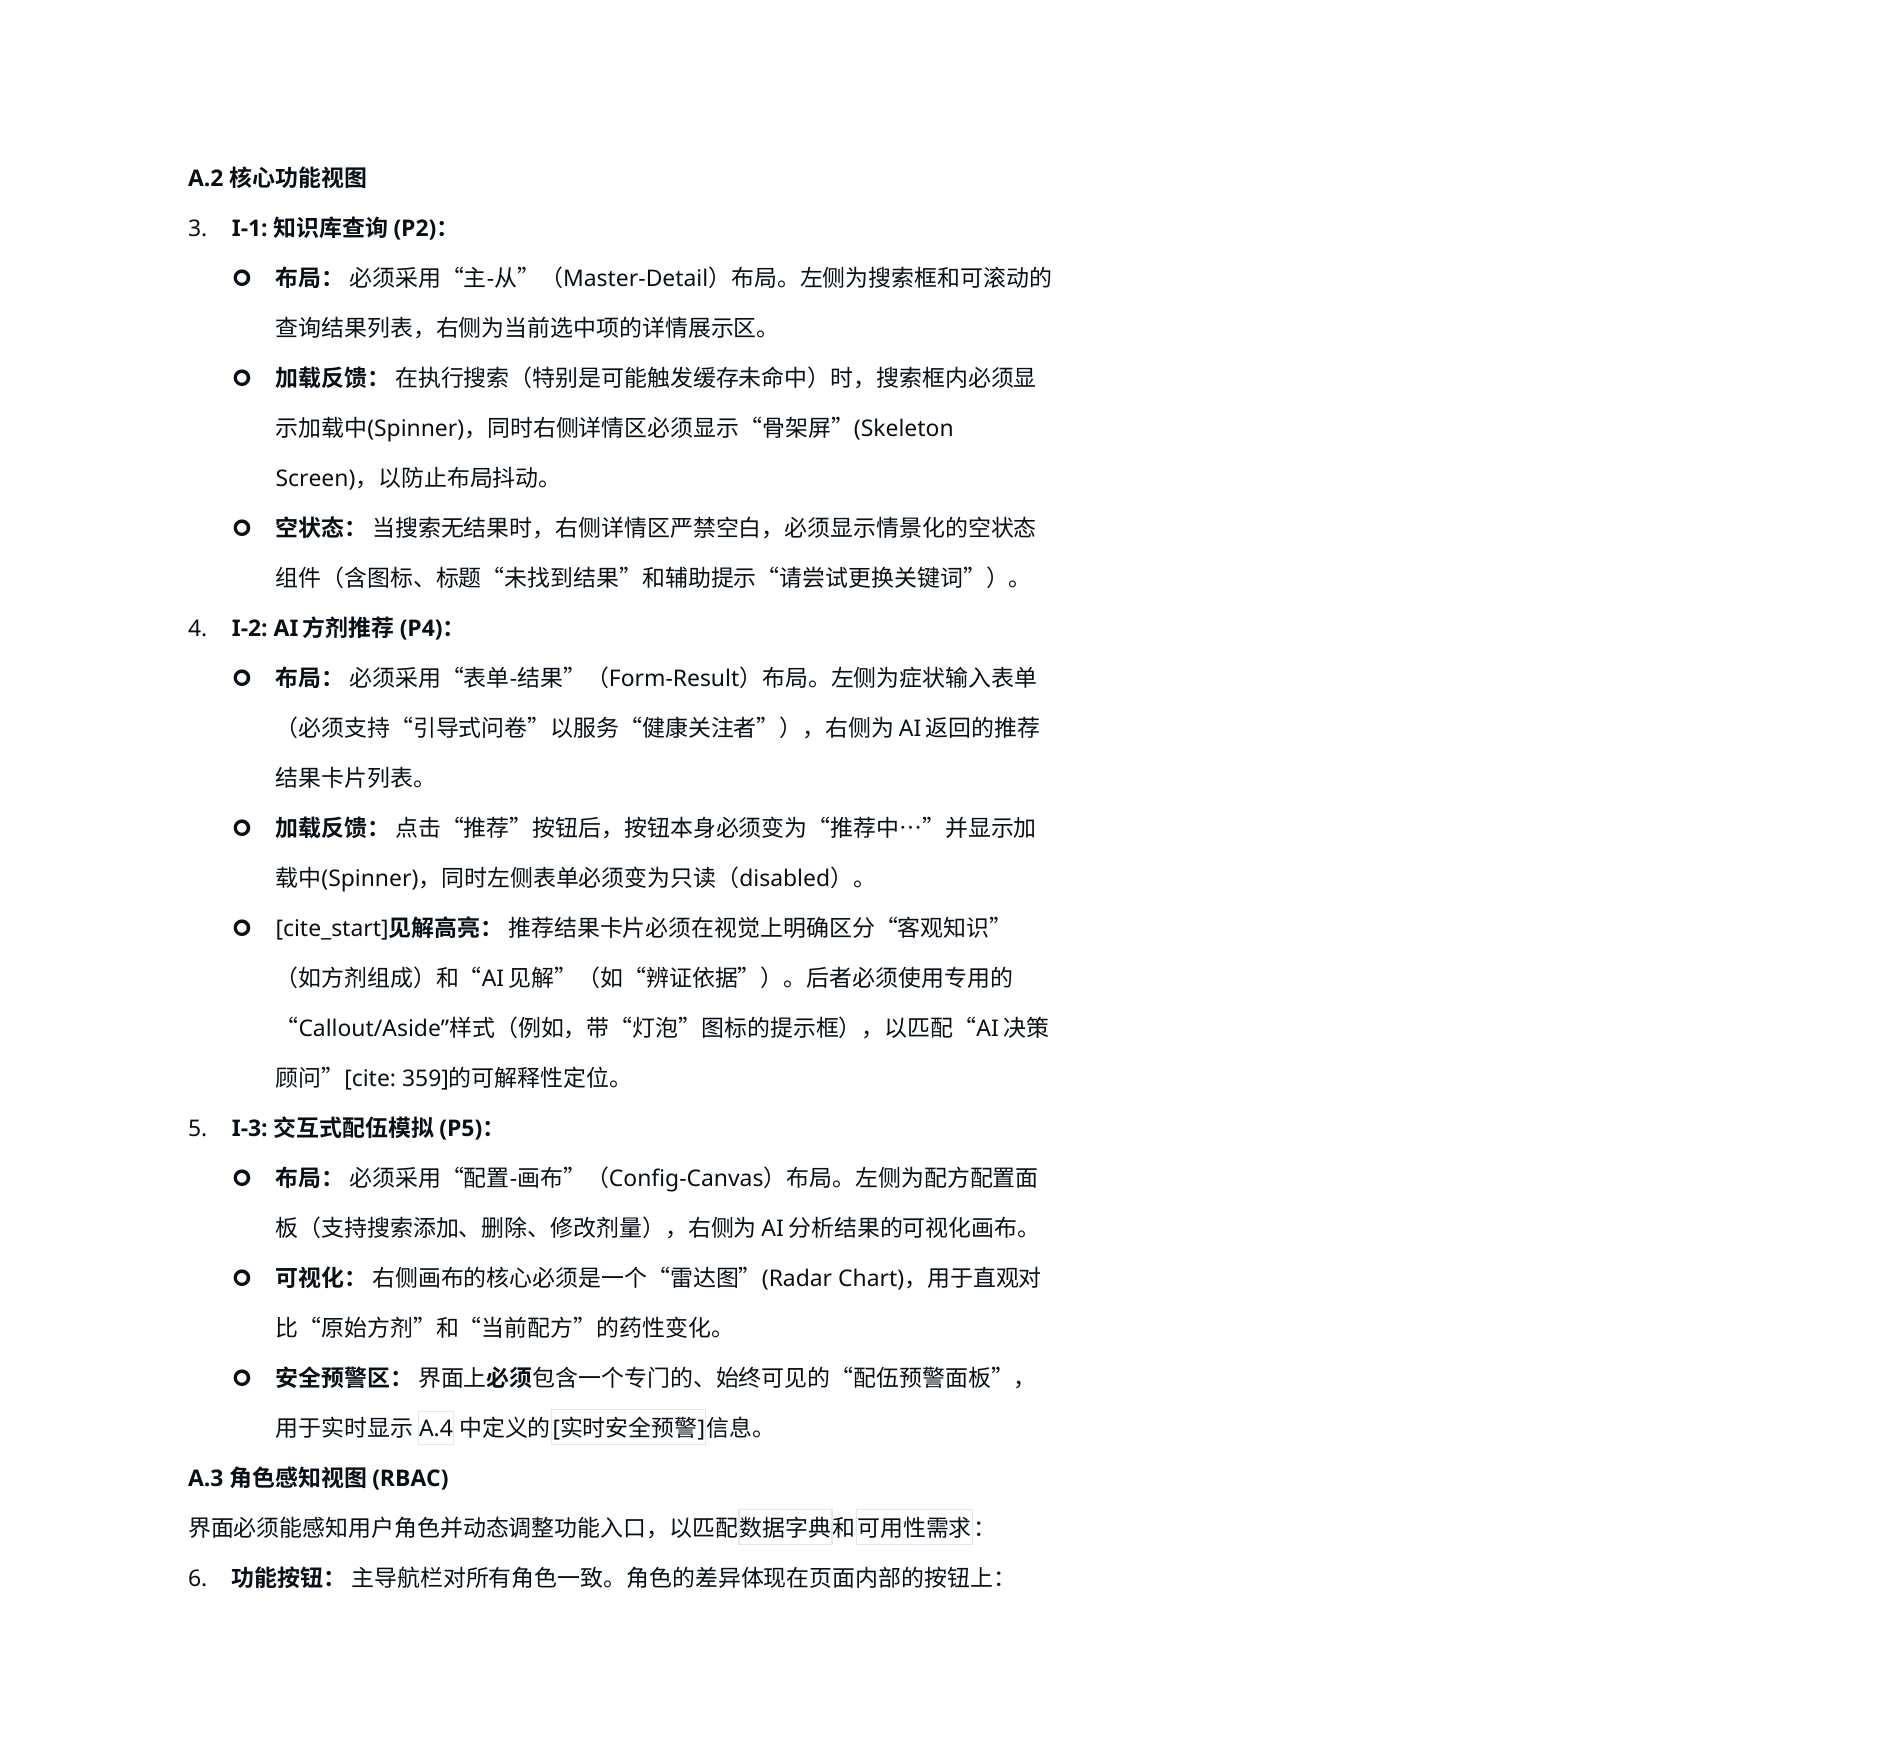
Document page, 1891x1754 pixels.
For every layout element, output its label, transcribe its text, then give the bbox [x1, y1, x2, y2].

list I-2: AI方剂推荐 (P4)： [188, 602, 1052, 652]
list 可视化： 右侧画布的核心必须是一个“雷达图”(Radar Chart)，用于直观对比“原始方剂”和“当前配方”的药性变化。 [232, 1252, 1052, 1352]
list [cite_start]见解高亮： 推荐结果卡片必须在视觉上明确区分“客观知识”（如方剂组成）和“AI见解”（如“辨证依据”）。后者必须使用专用的“Callout/Aside”样式（例如，带“灯泡”图标的提示框），以匹配“AI决策顾问”[cite: 359]的可解释性定位。 [232, 902, 1052, 1102]
list 加载反馈： 点击“推荐”按钮后，按钮本身必须变为“推荐中…”并显示加载中(Spinner)，同时左侧表单必须变为只读（disabled）。 [232, 802, 1052, 902]
list I-3: 交互式配伍模拟 (P5)： [188, 1102, 1052, 1152]
text A.3 角色感知视图 (RBAC) [188, 1452, 1052, 1502]
text 界面必须能感知用户角色并动态调整功能入口，以匹配数据字典和可用性需求： [188, 1502, 1052, 1552]
list I-1: 知识库查询 (P2)： [188, 202, 1052, 252]
list 安全预警区： 界面上必须包含一个专门的、始终可见的“配伍预警面板”，用于实时显示A.4中定义的[实时安全预警]信息。 [232, 1352, 1052, 1452]
list 布局： 必须采用“表单-结果”（Form-Result）布局。左侧为症状输入表单（必须支持“引导式问卷”以服务“健康关注者”），右侧为AI返回的推荐结果卡片列表。 [232, 652, 1052, 802]
list 加载反馈： 在执行搜索（特别是可能触发缓存未命中）时，搜索框内必须显示加载中(Spinner)，同时右侧详情区必须显示“骨架屏”(Skeleton Screen)，以防止布局抖动。 [232, 352, 1052, 502]
list 功能按钮： 主导航栏对所有角色一致。角色的差异体现在页面内部的按钮上： [188, 1552, 1052, 1602]
list 空状态： 当搜索无结果时，右侧详情区严禁空白，必须显示情景化的空状态组件（含图标、标题“未找到结果”和辅助提示“请尝试更换关键词”）。 [232, 502, 1052, 602]
text A.2 核心功能视图 [188, 152, 1052, 202]
list 布局： 必须采用“配置-画布”（Config-Canvas）布局。左侧为配方配置面板（支持搜索添加、删除、修改剂量），右侧为AI分析结果的可视化画布。 [232, 1152, 1052, 1252]
list 布局： 必须采用“主-从”（Master-Detail）布局。左侧为搜索框和可滚动的查询结果列表，右侧为当前选中项的详情展示区。 [232, 252, 1052, 352]
